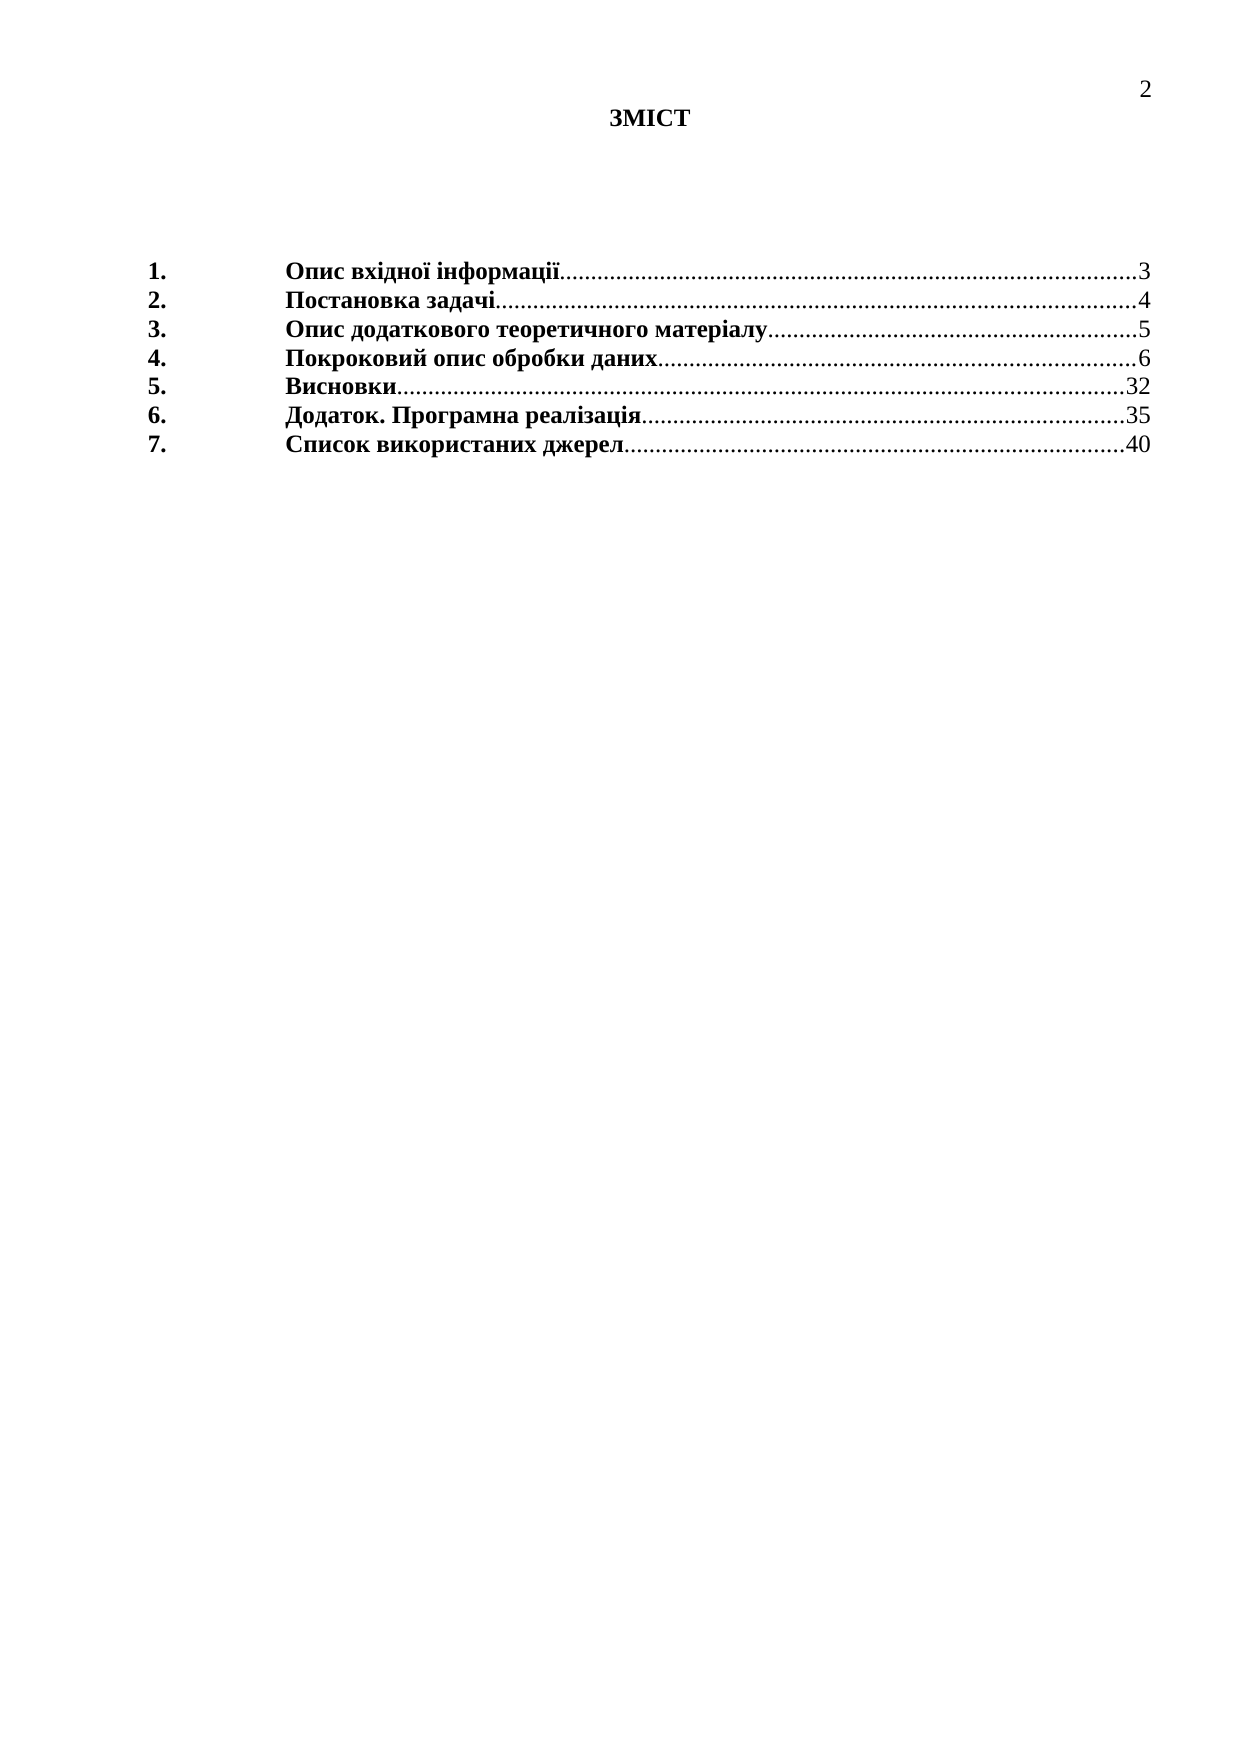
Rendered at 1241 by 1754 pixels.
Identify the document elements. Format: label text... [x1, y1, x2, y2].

text 5. Висновки 32 [148, 371, 1152, 400]
text 3. Опис додаткового теоретичного матеріалу 5 [148, 314, 1152, 343]
text 7. Список використаних джерел 40 [148, 429, 1152, 458]
text ЗМІСТ [148, 103, 1152, 131]
text 4. Покроковий опис обробки даних 6 [148, 343, 1152, 371]
text 6. Додаток. Програмна реалізація 35 [148, 400, 1152, 429]
text 1. Опис вхідної інформації 3 [148, 256, 1152, 285]
text 2. Постановка задачі 4 [148, 285, 1152, 314]
